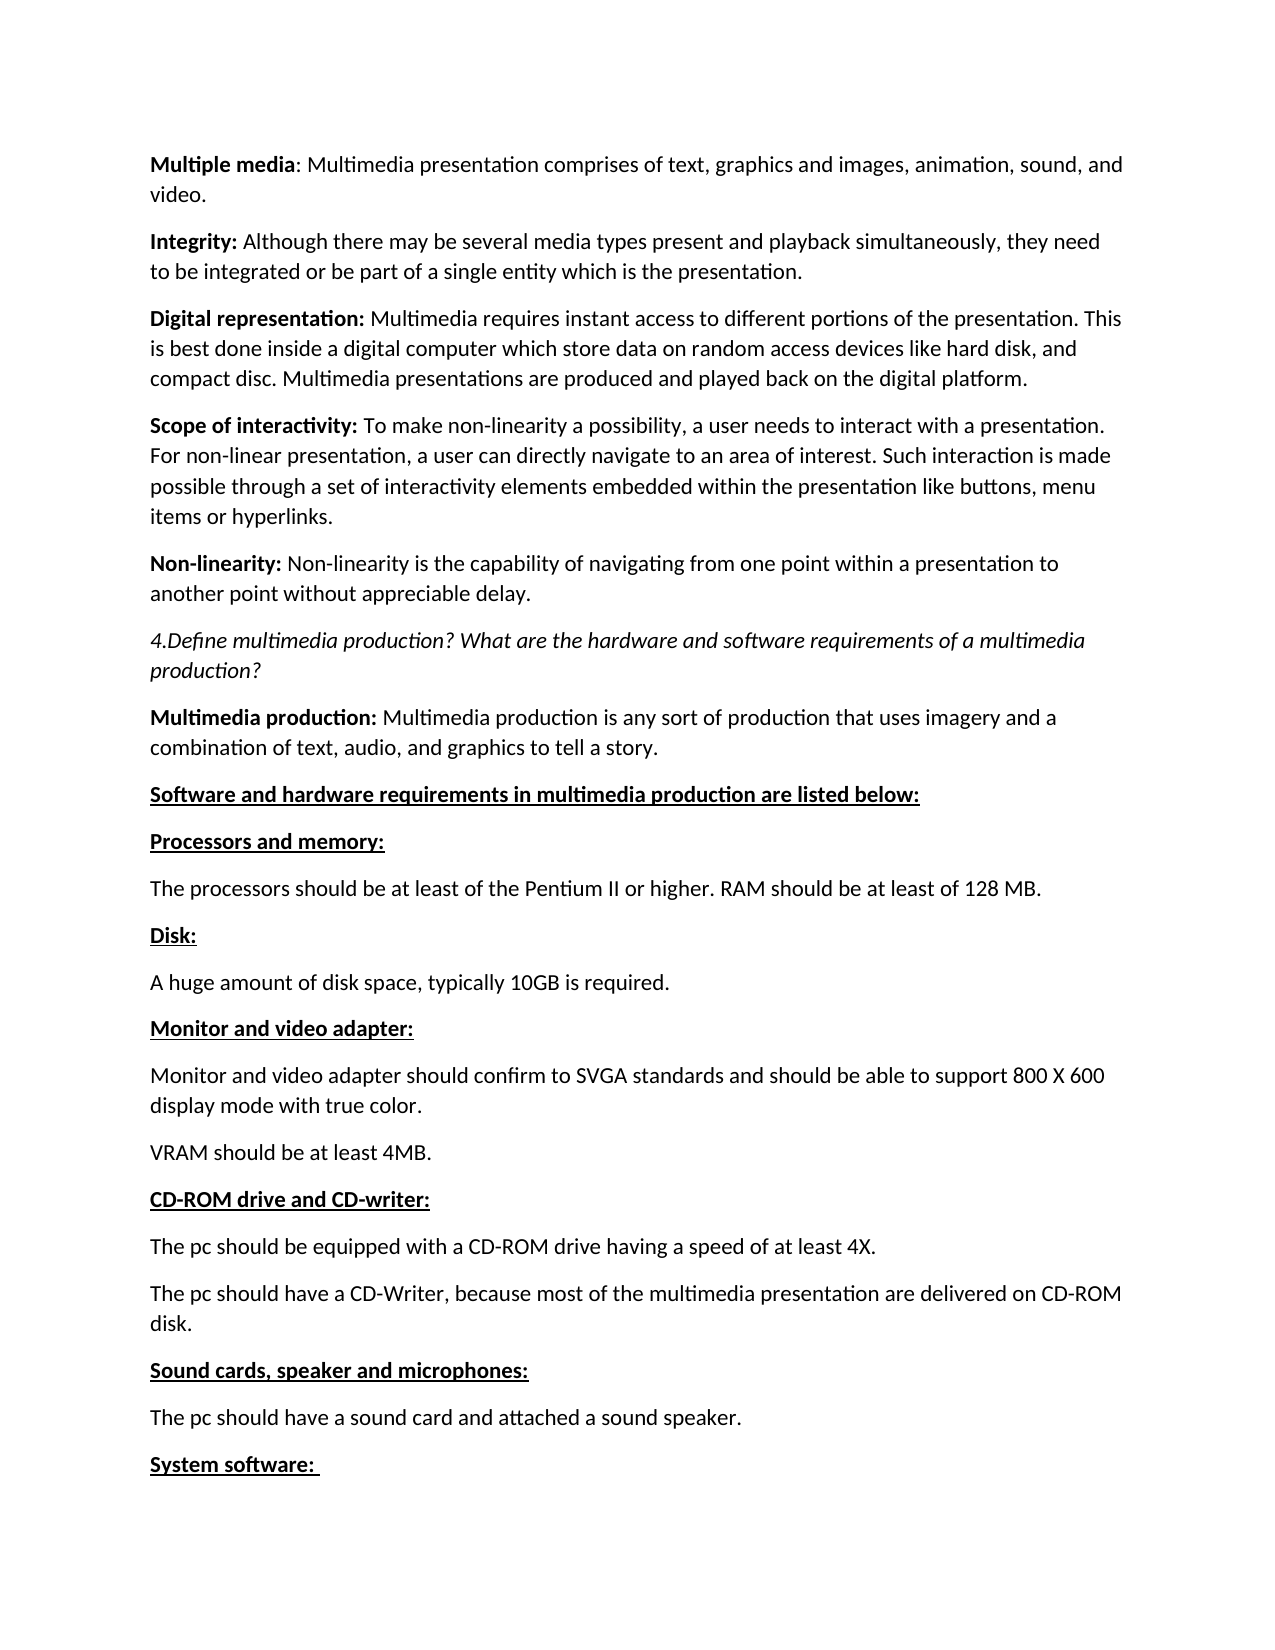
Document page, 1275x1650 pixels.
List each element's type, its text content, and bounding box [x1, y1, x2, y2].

text The pc should have a sound card and attached a sound speaker. [150, 1403, 1125, 1431]
text 4.Define multimedia production? What are the hardware and software requirements of a multimedia production? [150, 626, 1125, 684]
text Sound cards, speaker and microphones: [150, 1356, 1125, 1384]
text CD-ROM drive and CD-writer: [150, 1185, 1125, 1213]
text Scope of interactivity: To make non-linearity a possibility, a user needs to interact with a presentation. For non-linear presentation, a user can directly navigate to an area of interest. Such interaction is made possible through a set of interactivity elements embedded within the presentation like buttons, menu items or hyperlinks. [150, 411, 1125, 530]
text Monitor and video adapter: [150, 1014, 1125, 1043]
text Disk: [150, 921, 1125, 949]
text The pc should have a CD-Writer, because most of the multimedia presentation are delivered on CD-ROM disk. [150, 1279, 1125, 1337]
text Processors and memory: [150, 827, 1125, 855]
text Digital representation: Multimedia requires instant access to different portions of the presentation. This is best done inside a digital computer which store data on random access devices like hard disk, and compact disc. Multimedia presentations are produced and played back on the digital platform. [150, 304, 1125, 393]
text VRAM should be at least 4MB. [150, 1138, 1125, 1167]
text Multiple media: Multimedia presentation comprises of text, graphics and images, animation, sound, and video. [150, 150, 1125, 208]
text The processors should be at least of the Pentium II or higher. RAM should be at least of 128 MB. [150, 874, 1125, 902]
text Multimedia production: Multimedia production is any sort of production that uses imagery and a combination of text, audio, and graphics to tell a story. [150, 703, 1125, 761]
text System software: [150, 1450, 1125, 1478]
text Monitor and video adapter should confirm to SVGA standards and should be able to support 800 X 600 display mode with true color. [150, 1061, 1125, 1120]
text Integrity: Although there may be several media types present and playback simultaneously, they need to be integrated or be part of a single entity which is the presentation. [150, 227, 1125, 285]
text Non-linearity: Non-linearity is the capability of navigating from one point within a presentation to another point without appreciable delay. [150, 549, 1125, 607]
text The pc should be equipped with a CD-ROM drive having a speed of at least 4X. [150, 1232, 1125, 1260]
text A huge amount of disk space, typically 10GB is required. [150, 968, 1125, 996]
text Software and hardware requirements in multimedia production are listed below: [150, 780, 1125, 808]
